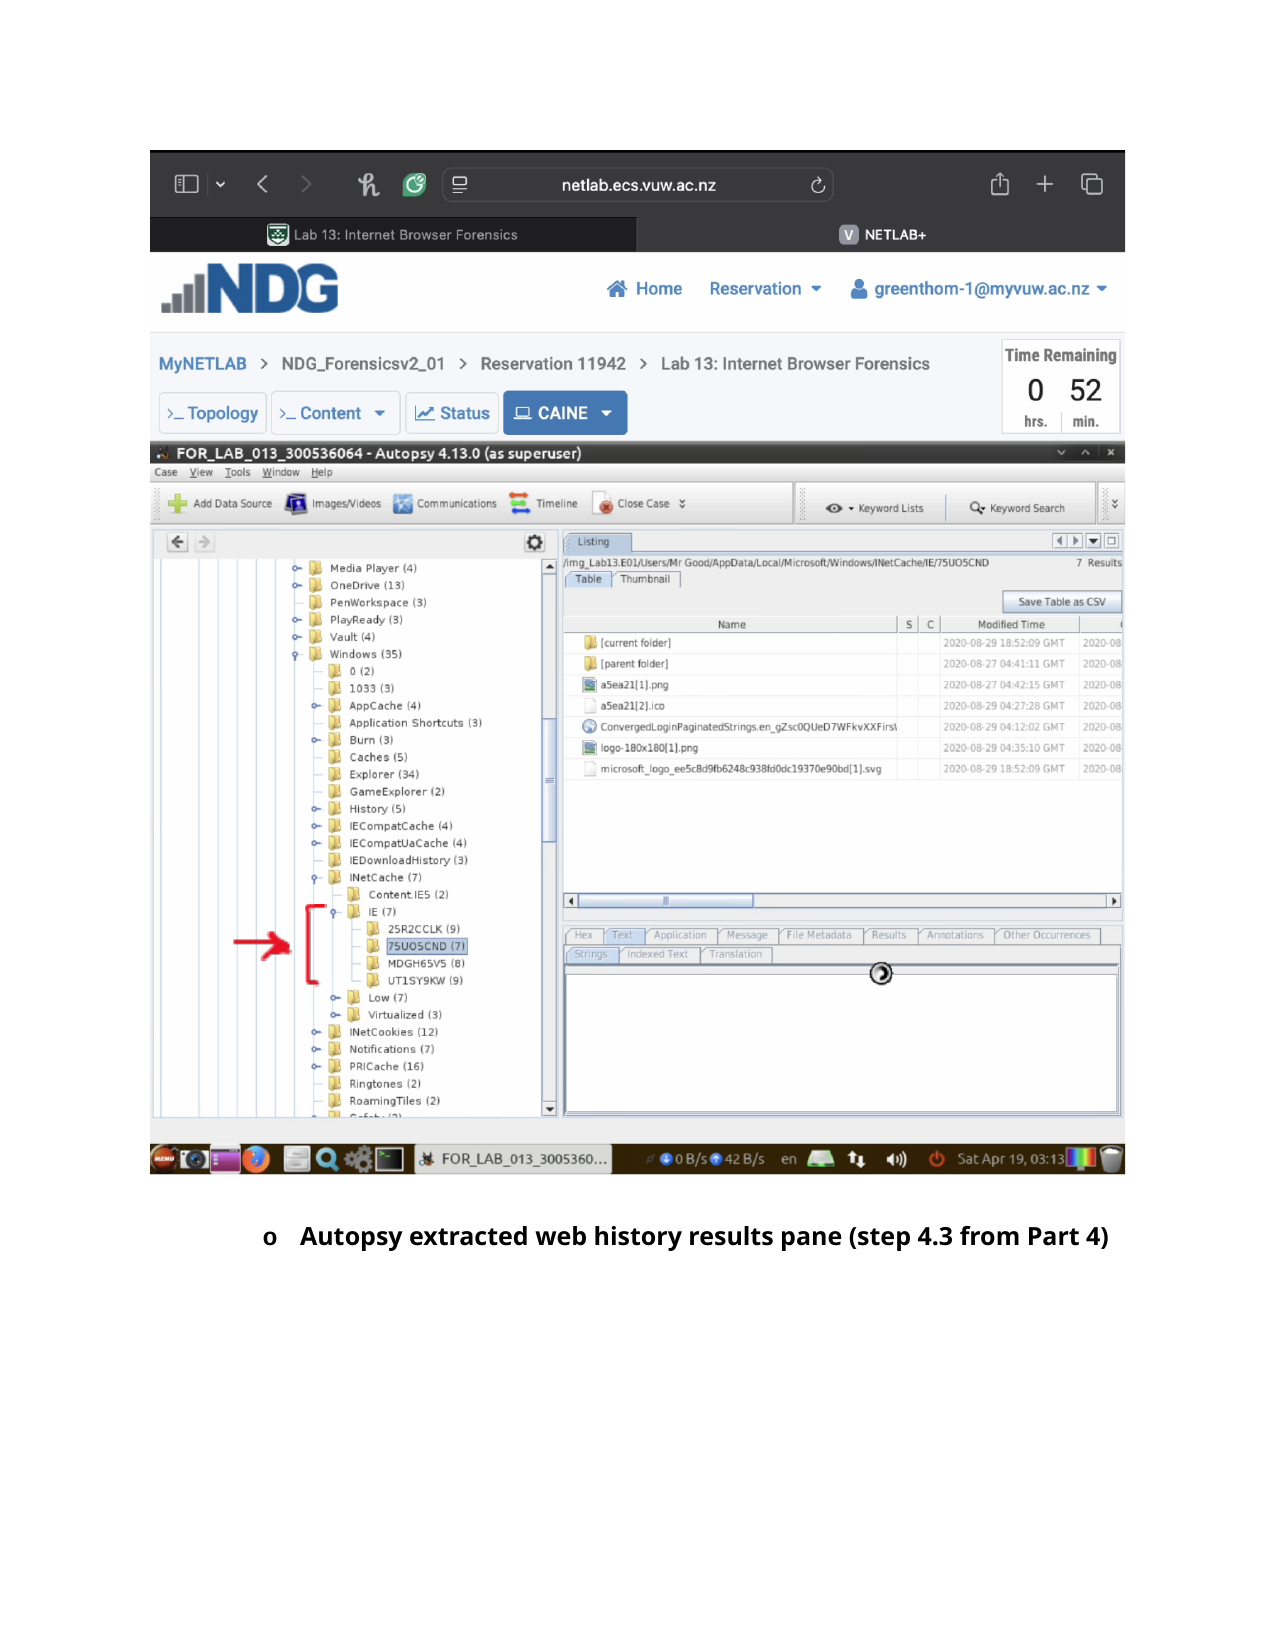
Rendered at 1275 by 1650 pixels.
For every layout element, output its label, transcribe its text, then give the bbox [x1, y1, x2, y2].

list Autopsy extracted web history results pane (step 4.3 from Part 4) [262, 1219, 1125, 1253]
picture [150, 150, 1125, 1175]
